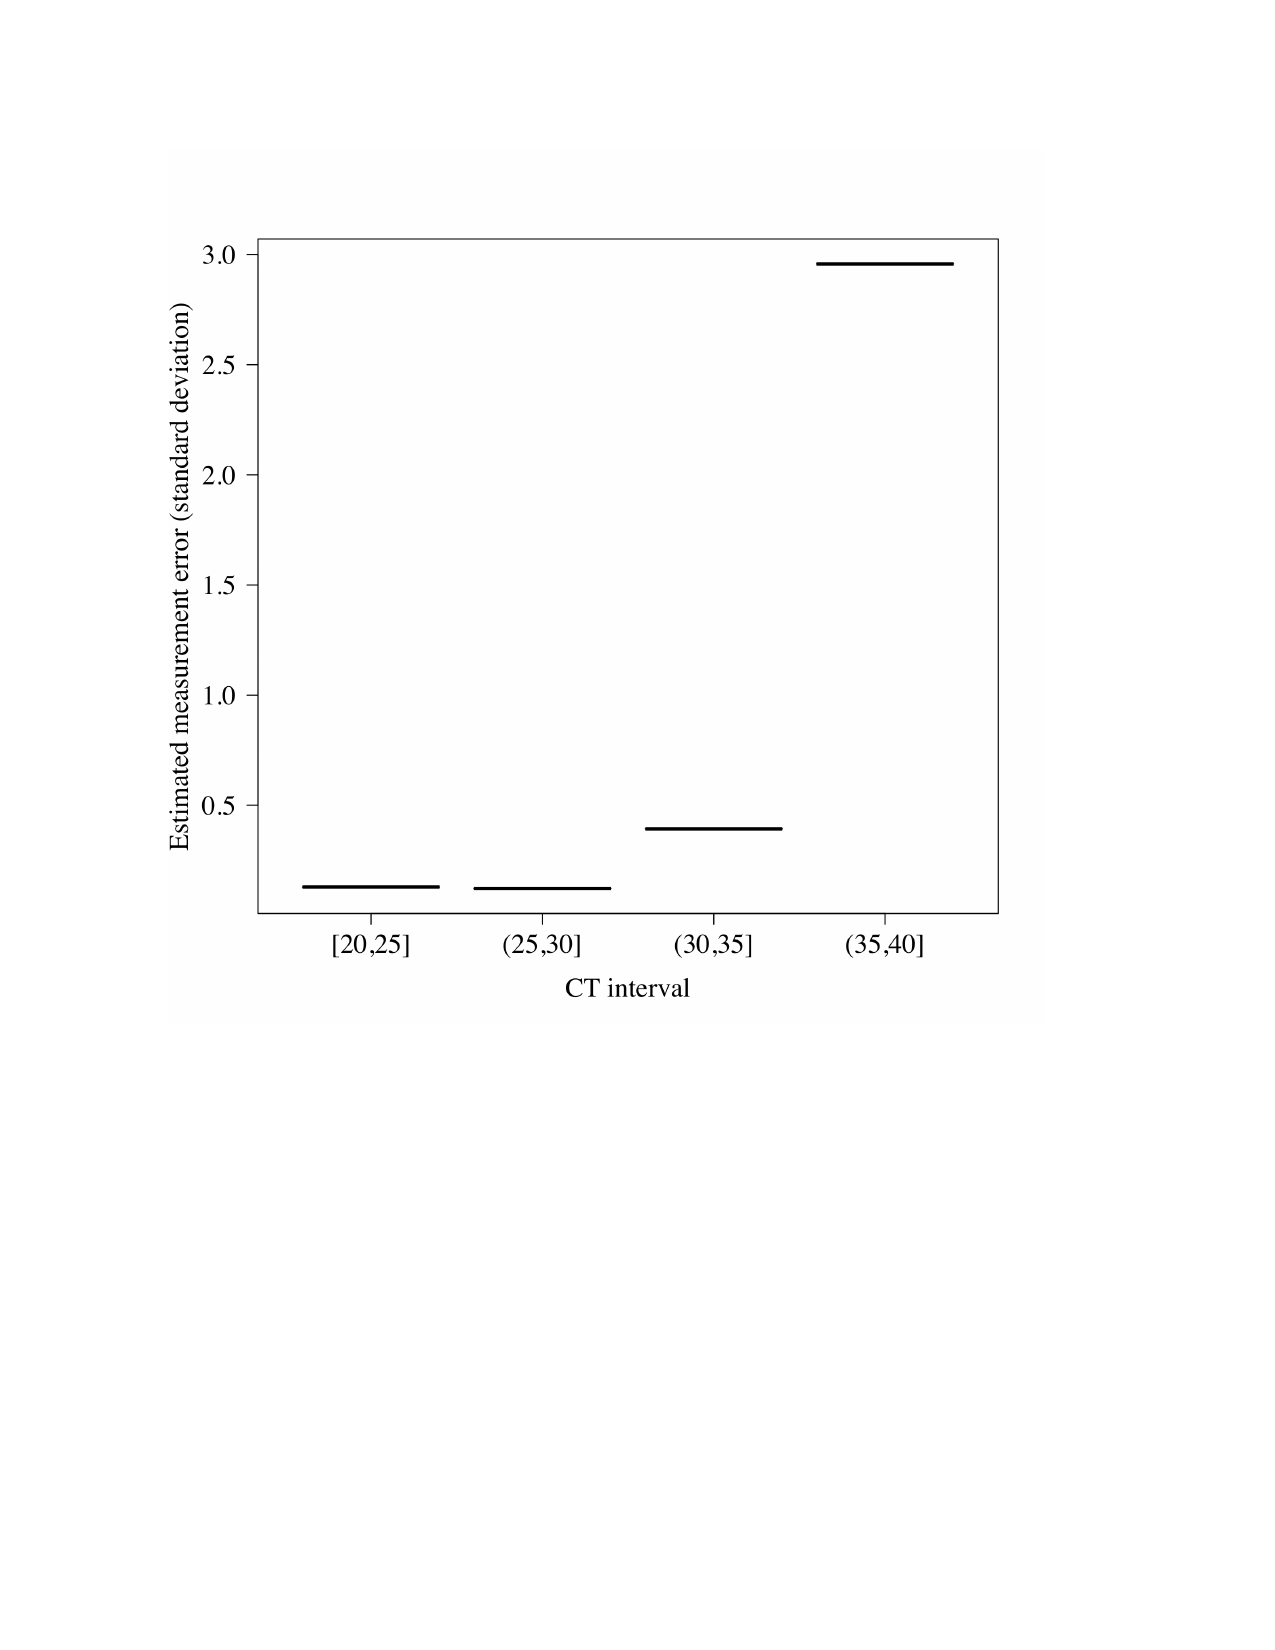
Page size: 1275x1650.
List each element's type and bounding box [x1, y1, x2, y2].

picture [168, 150, 1044, 1025]
